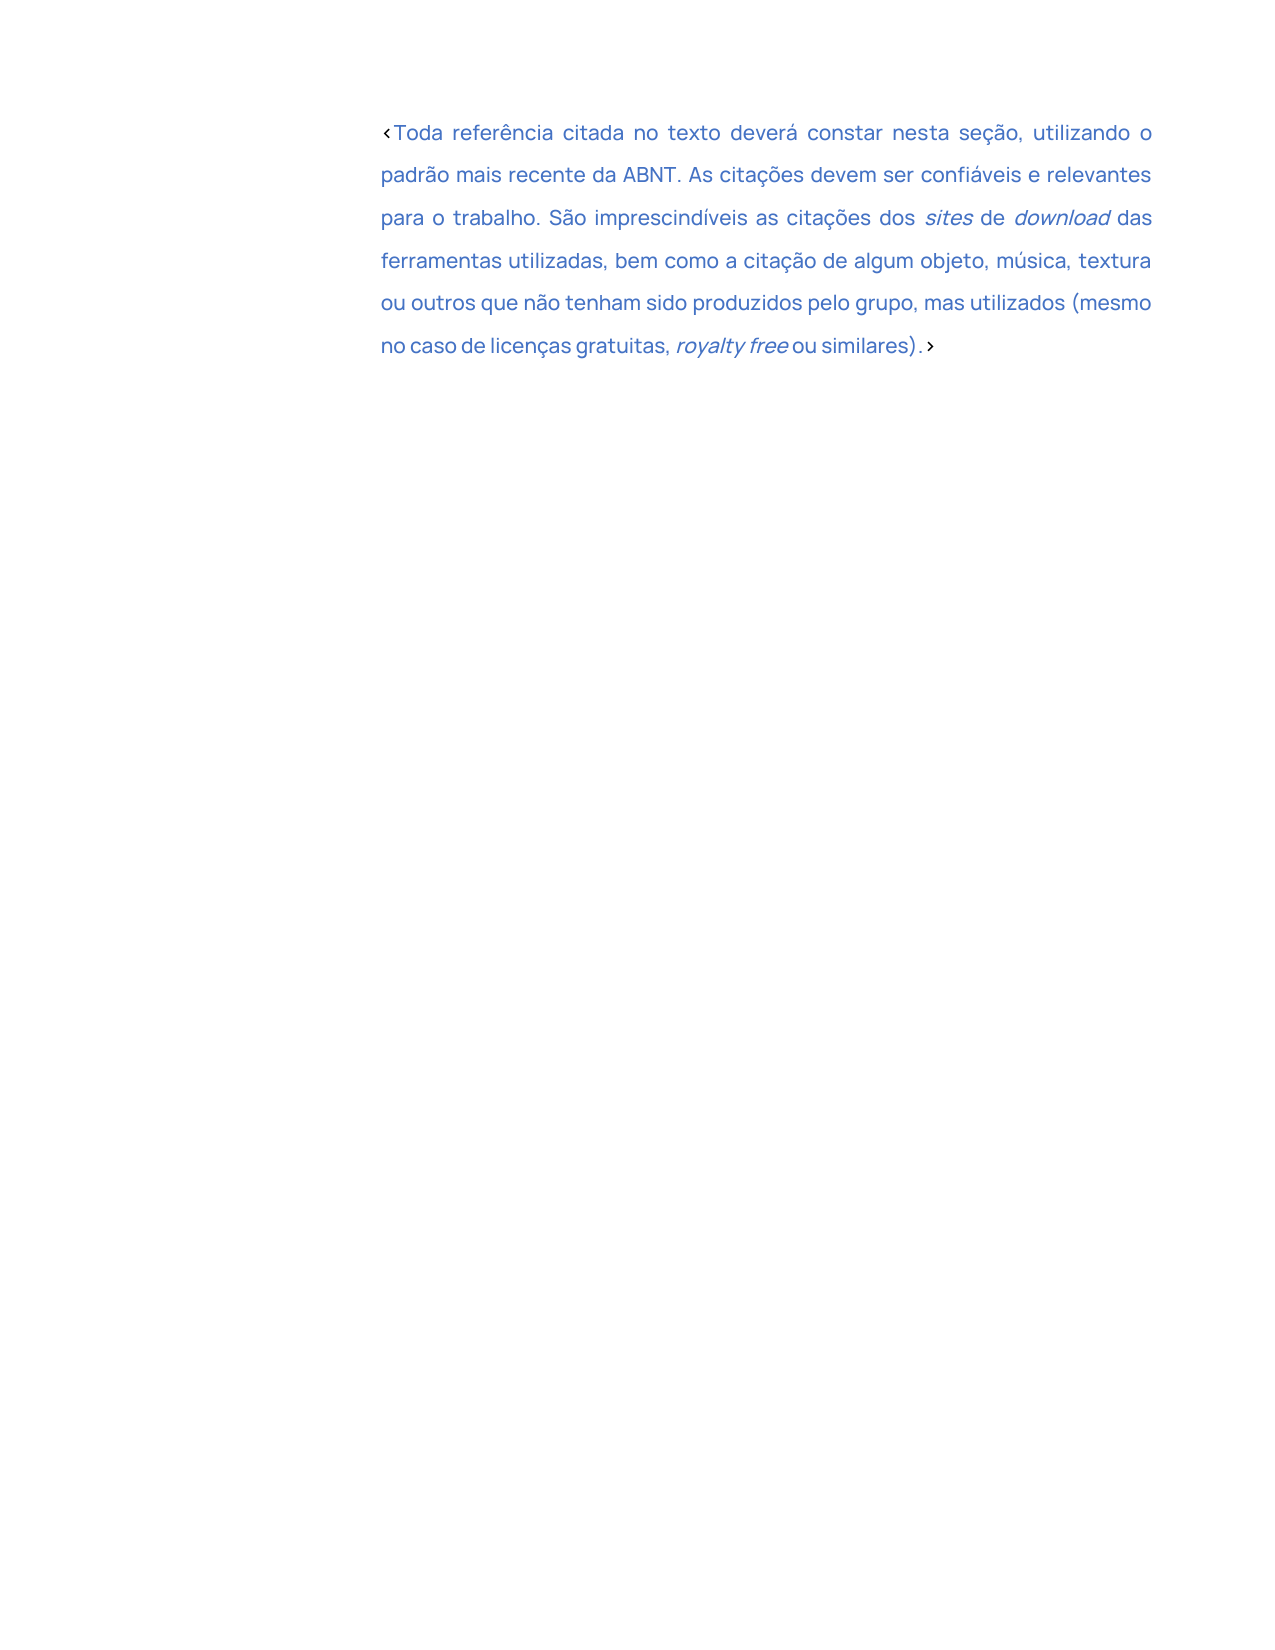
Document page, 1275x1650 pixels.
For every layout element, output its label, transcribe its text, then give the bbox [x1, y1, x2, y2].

text <Toda referência citada no texto deverá constar nesta seção, utilizando o padrão mais recente da ABNT. As citações devem ser confiáveis e relevantes para o trabalho. São imprescindíveis as citações dos sites de download das ferramentas utilizadas, bem como a citação de algum objeto, música, textura ou outros que não tenham sido produzidos pelo grupo, mas utilizados (mesmo no caso de licenças gratuitas, royalty free ou similares).> [381, 118, 1152, 359]
